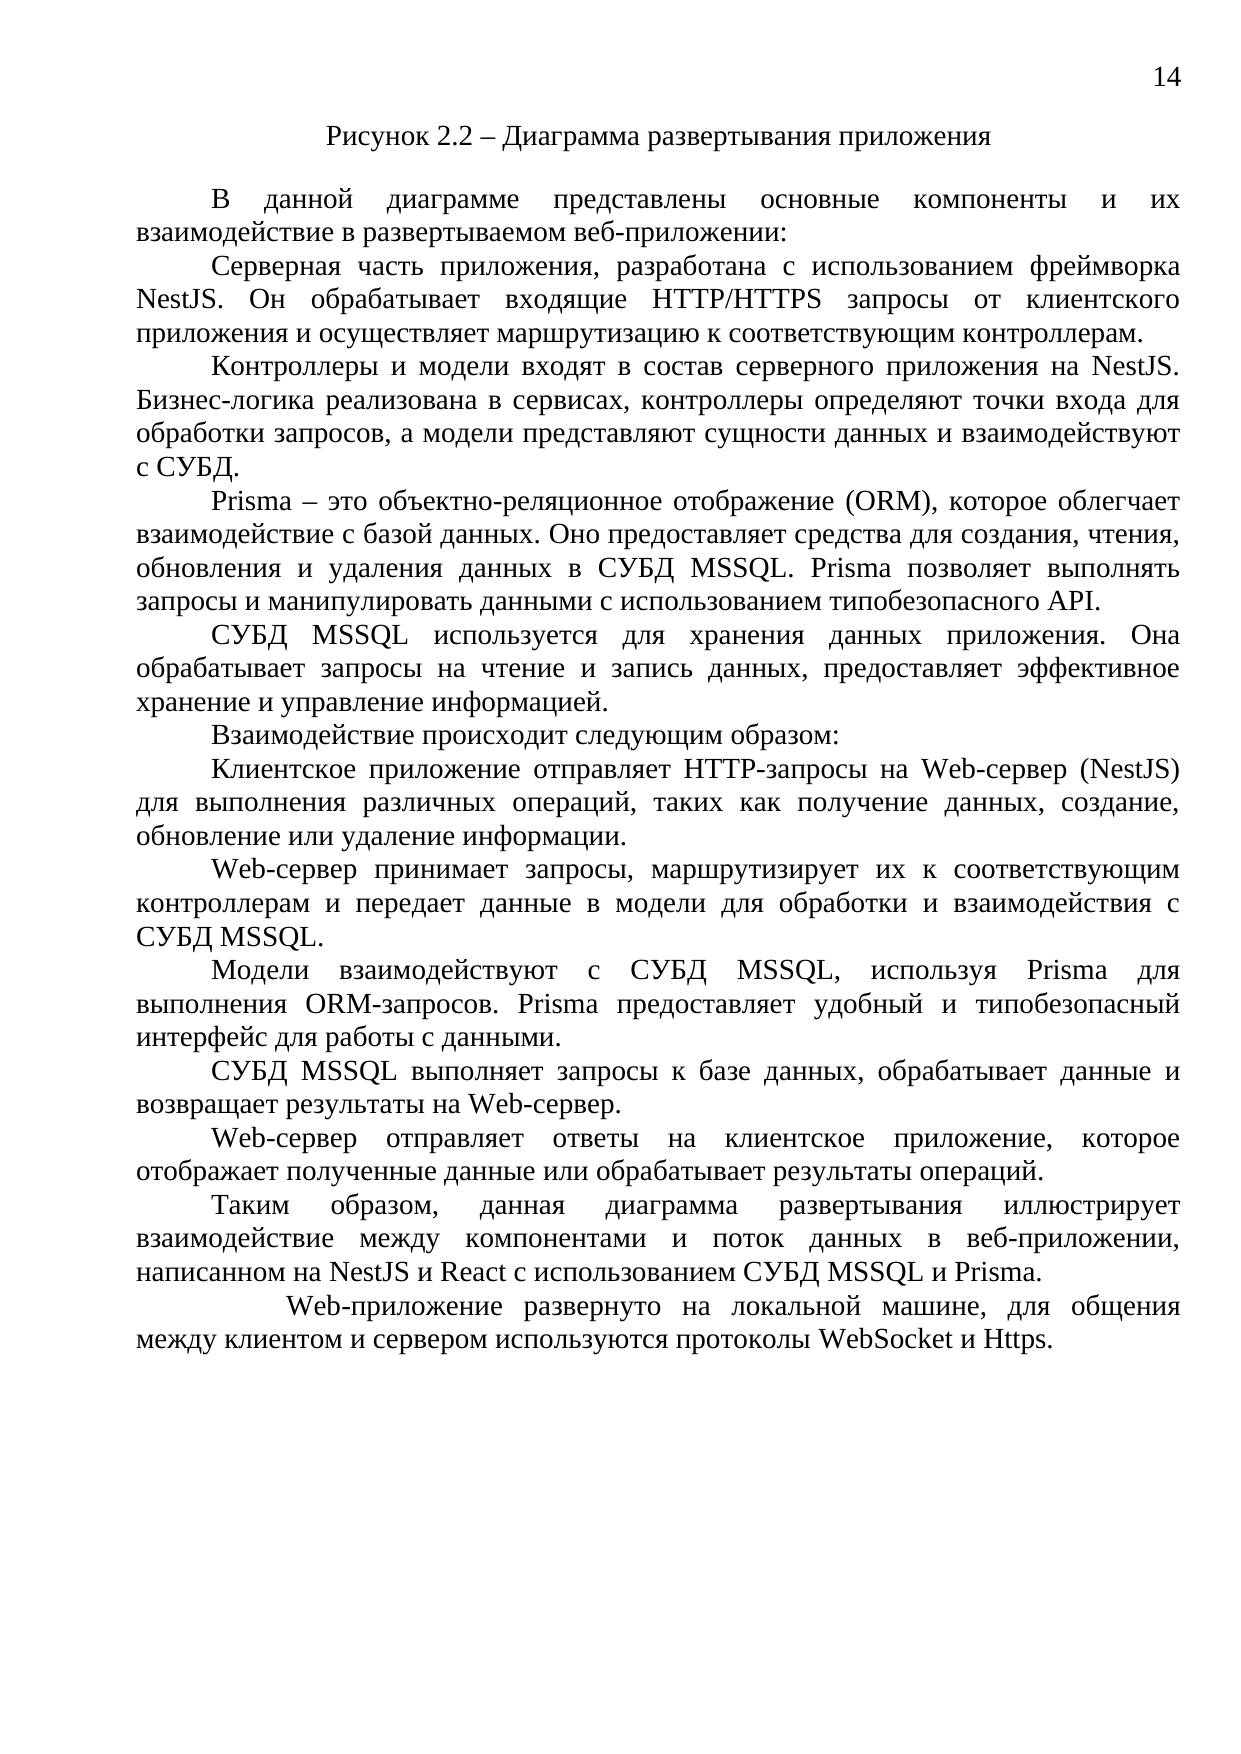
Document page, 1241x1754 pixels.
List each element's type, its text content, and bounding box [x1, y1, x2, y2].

text Модели взаимодействуют с СУБД MSSQL, используя Prisma для выполнения ORM-запросов. Prisma предоставляет удобный и типобезопасный интерфейс для работы с данными. [136, 952, 1181, 1053]
text Взаимодействие происходит следующим образом: [136, 717, 1181, 751]
text Контроллеры и модели входят в состав серверного приложения на NestJS. Бизнес-логика реализована в сервисах, контроллеры определяют точки входа для обработки запросов, а модели представляют сущности данных и взаимодействуют с СУБД. [136, 348, 1181, 483]
text СУБД MSSQL используется для хранения данных приложения. Она обрабатывает запросы на чтение и запись данных, предоставляет эффективное хранение и управление информацией. [136, 617, 1181, 717]
text Web-приложение развернуто на локальной машине, для общения между клиентом и сервером используются протоколы WebSocket и Https. [136, 1288, 1181, 1355]
text СУБД MSSQL выполняет запросы к базе данных, обрабатывает данные и возвращает результаты на Web-сервер. [136, 1053, 1181, 1120]
text Рисунок 2.2 – Диаграмма развертывания приложения [136, 118, 1181, 152]
text Web-сервер принимает запросы, маршрутизирует их к соответствующим контроллерам и передает данные в модели для обработки и взаимодействия с СУБД MSSQL. [136, 852, 1181, 952]
text Серверная часть приложения, разработана с использованием фреймворка NestJS. Он обрабатывает входящие HTTP/HTTPS запросы от клиентского приложения и осуществляет маршрутизацию к соответствующим контроллерам. [136, 248, 1181, 348]
text Таким образом, данная диаграмма развертывания иллюстрирует взаимодействие между компонентами и поток данных в веб-приложении, написанном на NestJS и React с использованием СУБД MSSQL и Prisma. [136, 1187, 1181, 1288]
text В данной диаграмме представлены основные компоненты и их взаимодействие в развертываемом веб-приложении: [136, 181, 1181, 248]
text Клиентское приложение отправляет HTTP-запросы на Web-сервер (NestJS) для выполнения различных операций, таких как получение данных, создание, обновление или удаление информации. [136, 751, 1181, 852]
text Web-сервер отправляет ответы на клиентское приложение, которое отображает полученные данные или обрабатывает результаты операций. [136, 1120, 1181, 1187]
text Prisma – это объектно-реляционное отображение (ORM), которое облегчает взаимодействие с базой данных. Оно предоставляет средства для создания, чтения, обновления и удаления данных в СУБД MSSQL. Prisma позволяет выполнять запросы и манипулировать данными с использованием типобезопасного API. [136, 483, 1181, 617]
